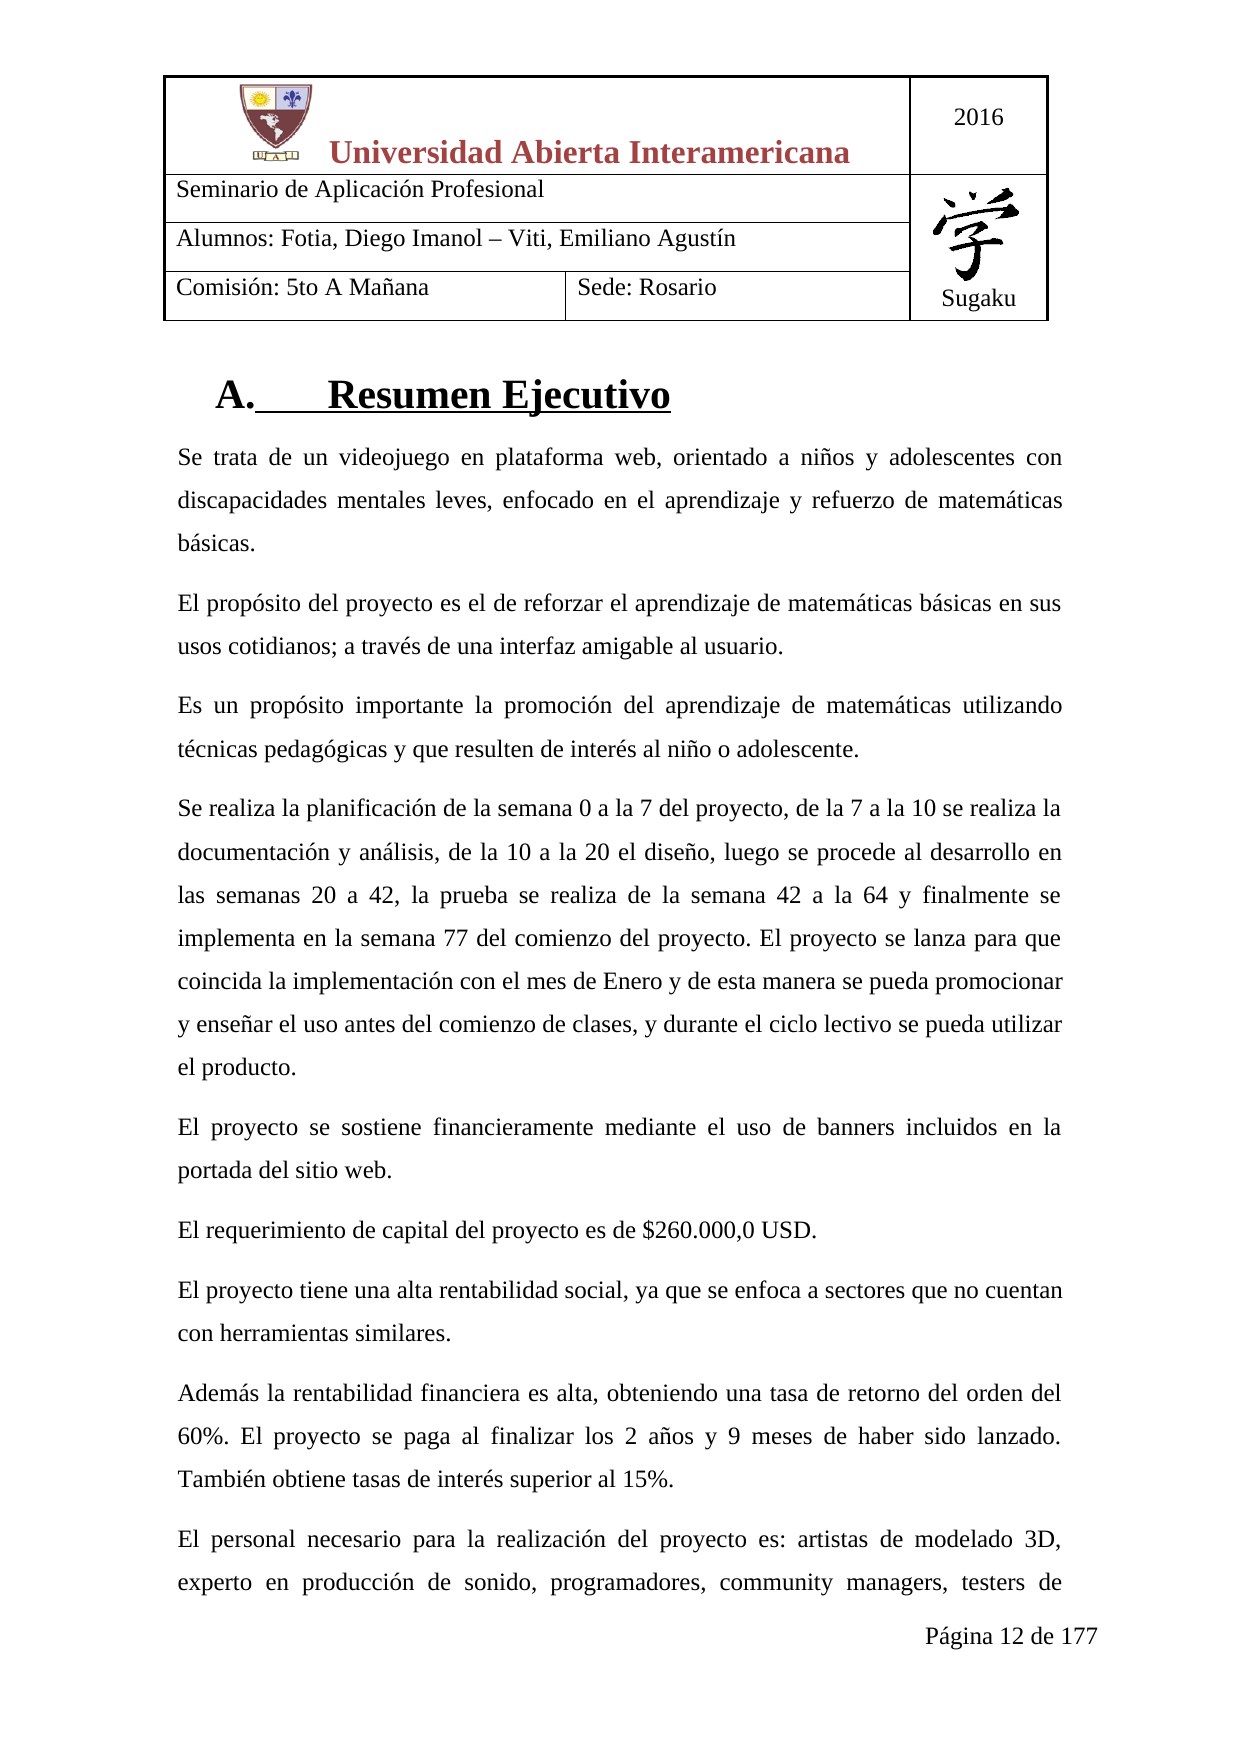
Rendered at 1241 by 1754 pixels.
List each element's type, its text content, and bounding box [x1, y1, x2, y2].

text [177, 1524, 1063, 1596]
text El proyecto se sostiene financieramente mediante el uso de banners incluidos en la portada del sitio web. [177, 1112, 1063, 1184]
text Se realiza la planificación de la semana 0 a la 7 del proyecto, de la 7 a la 10 se realiza la documentación y análisis, de la 10 a la 20 el diseño, luego se procede al desarrollo en las semanas 20 a 42, la prueba se realiza de la semana 42 a la 64 y finalmente se implementa en la semana 77 del comienzo del proyecto. El proyecto se lanza para que coincida la implementación con el mes de Enero y de esta manera se pueda promocionar y enseñar el uso antes del comienzo de clases, y durante el ciclo lectivo se pueda utilizar el producto. [177, 793, 1063, 1081]
text Se trata de un videojuego en plataforma web, orientado a niños y adolescentes con discapacidades mentales leves, enfocado en el aprendizaje y refuerzo de matemáticas básicas. [177, 442, 1063, 557]
text Además la rentabilidad financiera es alta, obteniendo una tasa de retorno del orden del 60%. El proyecto se paga al finalizar los 2 años y 9 meses de haber sido lanzado. También obtiene tasas de interés superior al 15%. [177, 1378, 1063, 1493]
text El propósito del proyecto es el de reforzar el aprendizaje de matemáticas básicas en sus usos cotidianos; a través de una interfaz amigable al usuario. [177, 588, 1063, 659]
subtitle Resumen Ejecutivo [215, 173, 1063, 418]
picture [927, 181, 1030, 284]
text Es un propósito importante la promoción del aprendizaje de matemáticas utilizando técnicas pedagógicas y que resulten de interés al niño o adolescente. [177, 691, 1063, 762]
text El proyecto tiene una alta rentabilidad social, ya que se enfoca a sectores que no cuentan con herramientas similares. [177, 1275, 1063, 1347]
text El requerimiento de capital del proyecto es de $260.000,0 USD. [177, 1215, 1063, 1244]
picture [223, 78, 329, 164]
